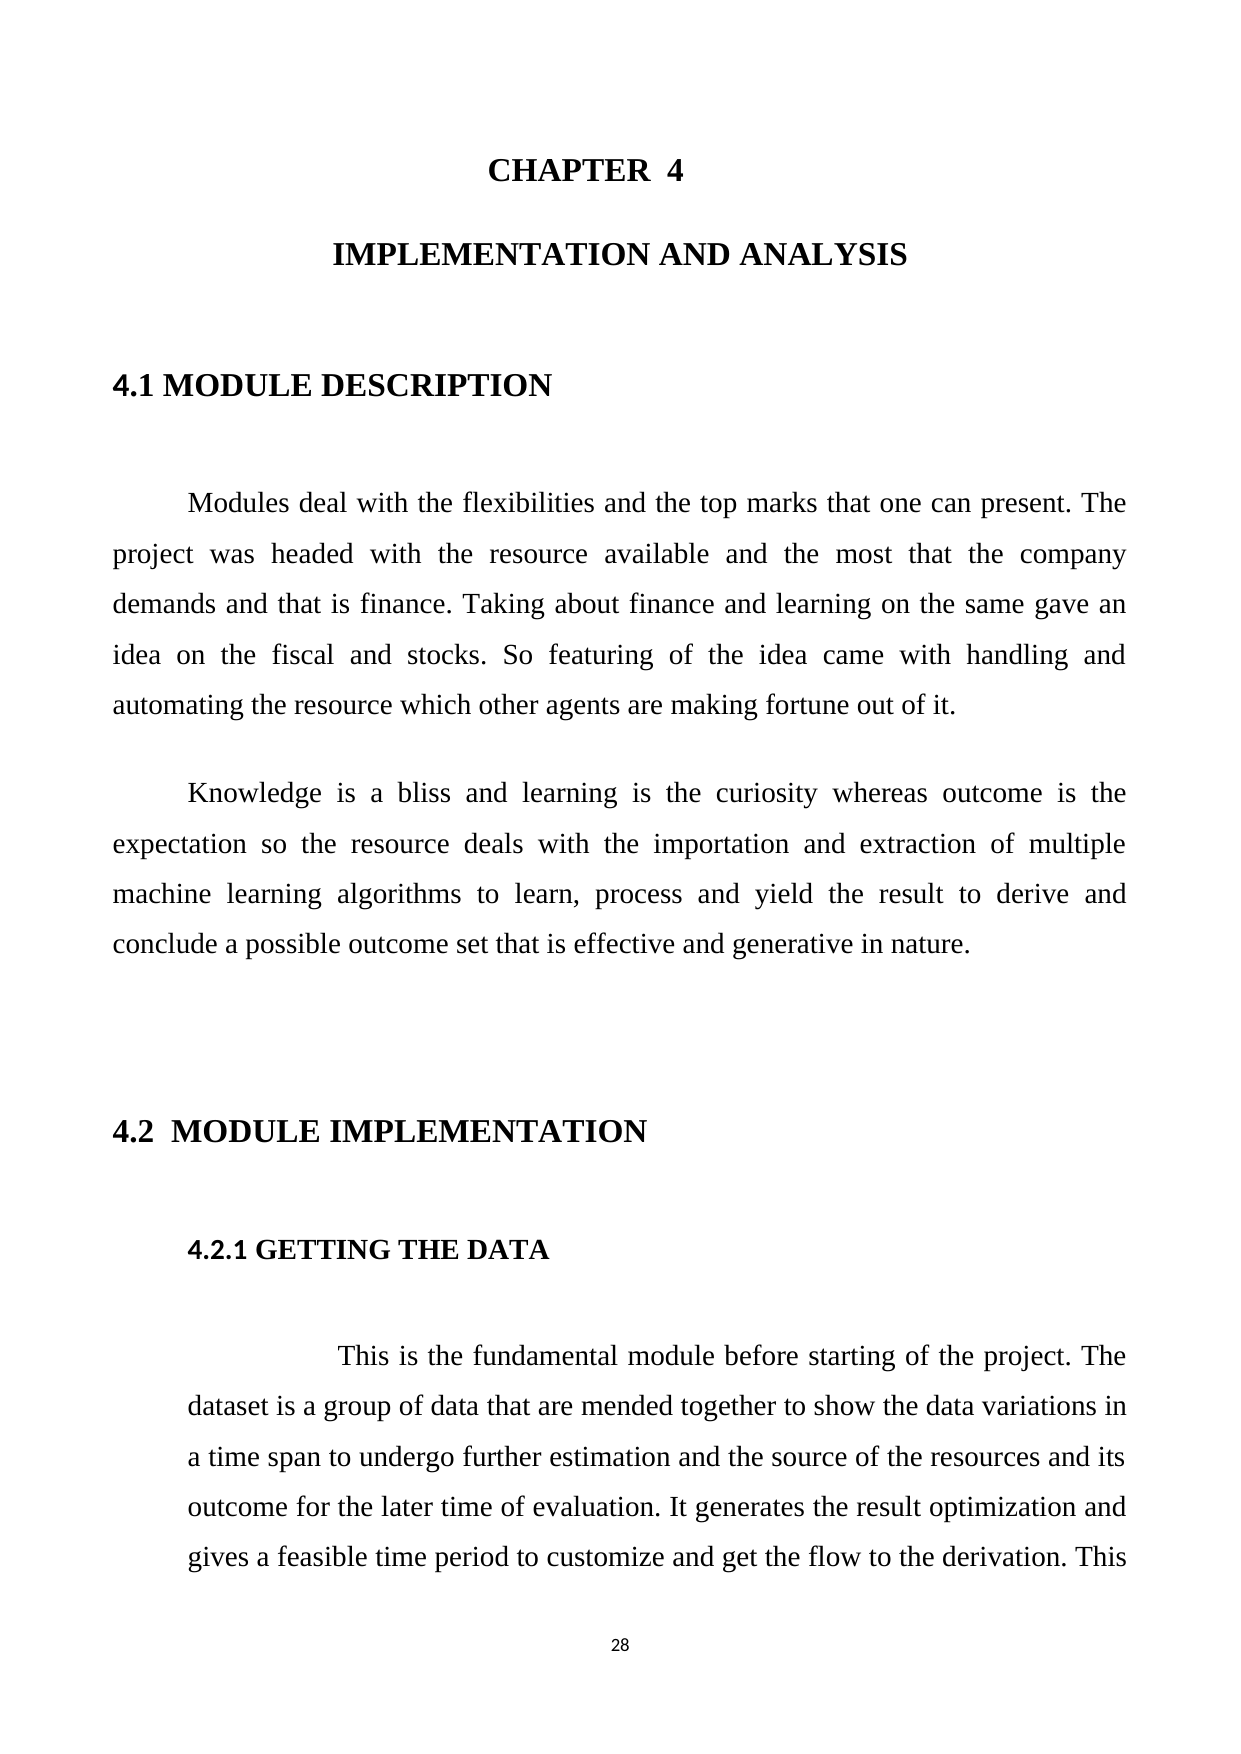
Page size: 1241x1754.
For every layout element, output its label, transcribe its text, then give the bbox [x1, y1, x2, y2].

text 4.2.1 GETTING THE DATA [187, 1231, 1128, 1267]
text IMPLEMENTATION AND ANALYSIS [112, 234, 1128, 272]
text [187, 1338, 1128, 1573]
text CHAPTER 4 [112, 150, 1128, 188]
text Knowledge is a bliss and learning is the curiosity whereas outcome is the expectation so the resource deals with the importation and extraction of multiple machine learning algorithms to learn, process and yield the result to derive and conclude a possible outcome set that is effective and generative in nature. [112, 776, 1128, 960]
text Modules deal with the flexibilities and the top marks that one can present. The project was headed with the resource available and the most that the company demands and that is finance. Taking about finance and learning on the same gave an idea on the fiscal and stocks. So featuring of the idea came with handling and automating the resource which other agents are making fortune out of it. [112, 441, 1128, 721]
text 4.2 MODULE IMPLEMENTATION [112, 1112, 1128, 1150]
list 4.1 MODULE DESCRIPTION [112, 364, 1128, 405]
